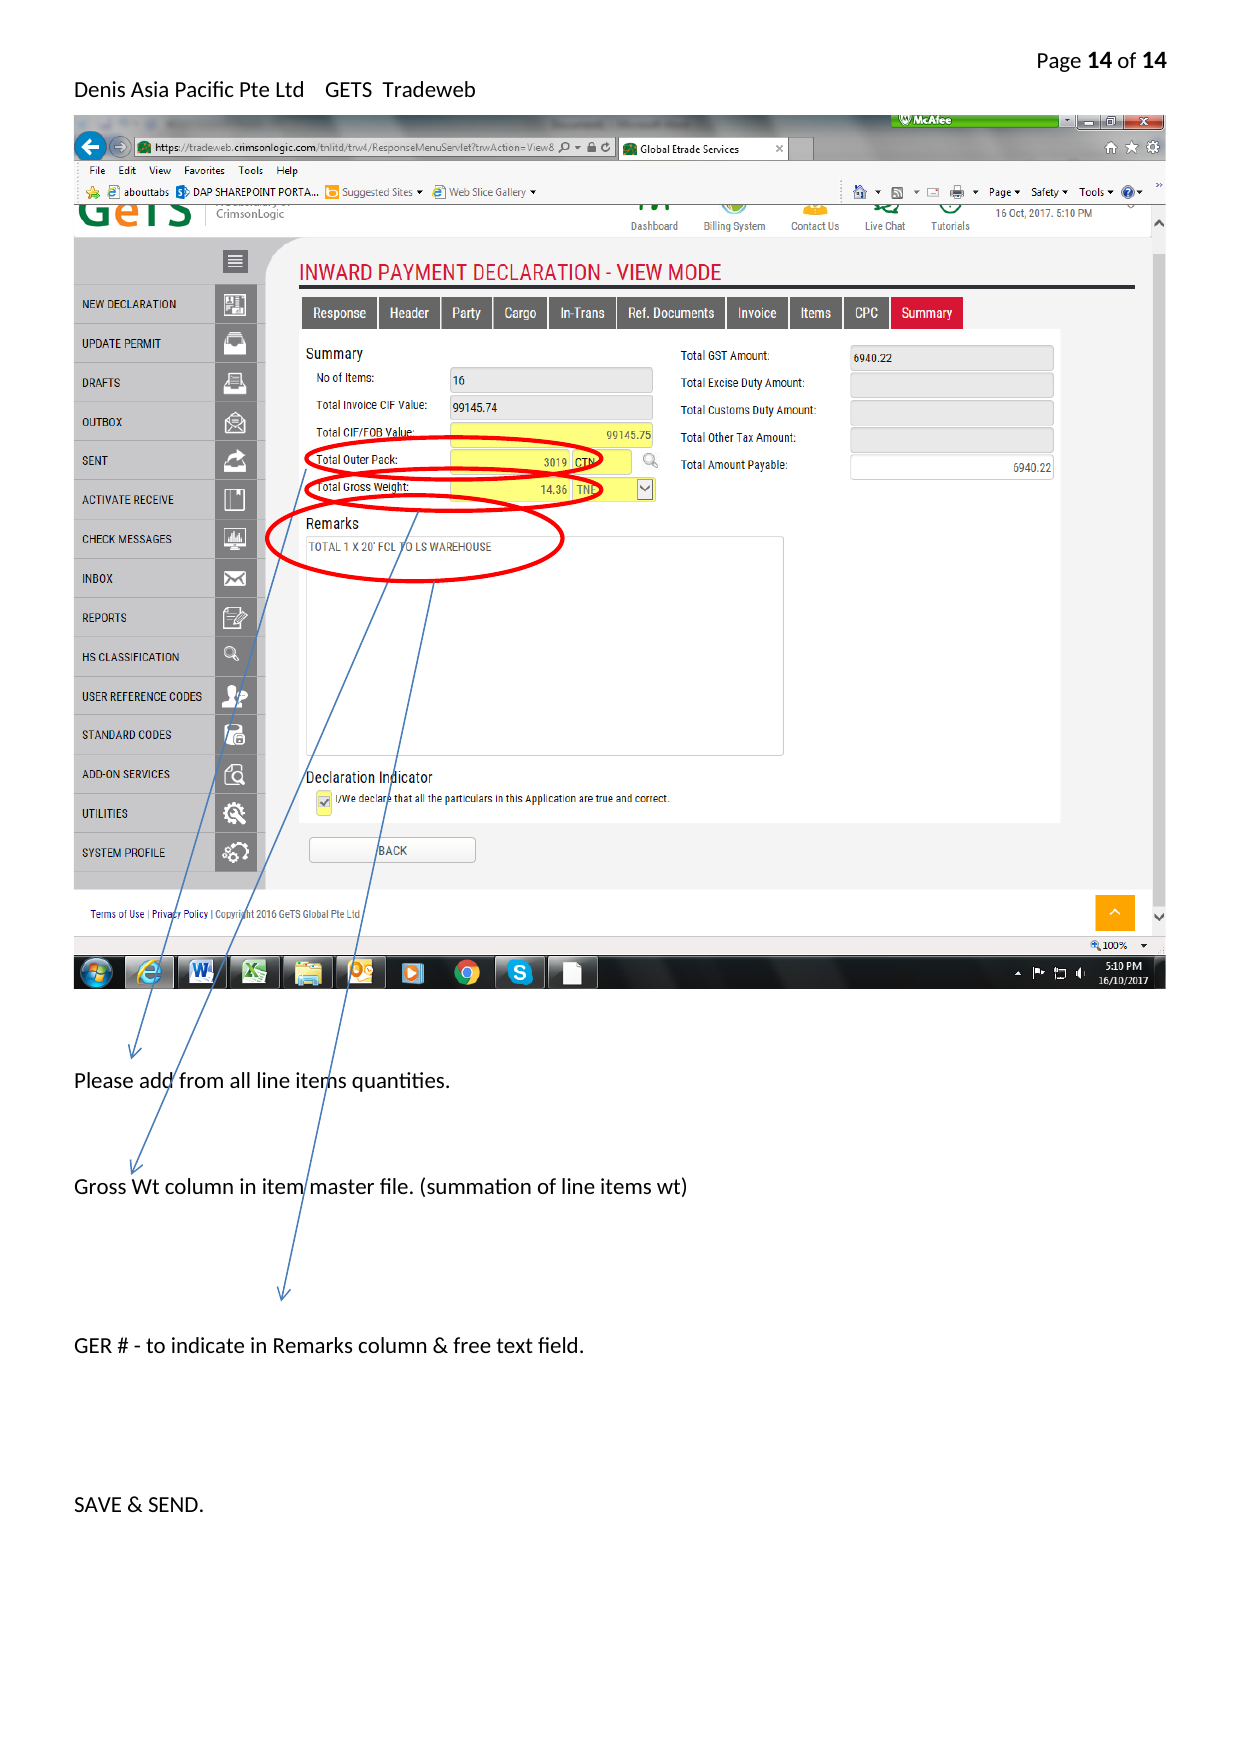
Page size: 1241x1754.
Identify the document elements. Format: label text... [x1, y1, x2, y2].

picture [73, 115, 1166, 989]
text Please add from all line items quantities. [327, 1066, 1167, 1094]
picture [270, 519, 290, 552]
text SAVE & SEND. [74, 1491, 1167, 1519]
text Gross Wt column in item master file. (summation of line items wt) [304, 1172, 1167, 1201]
picture [384, 471, 523, 477]
picture [353, 498, 503, 508]
picture [282, 505, 416, 578]
picture [154, 560, 386, 989]
picture [309, 477, 598, 506]
picture [391, 511, 560, 579]
text GER # - to indicate in Remarks column & free text field. [74, 1332, 1167, 1359]
text Gross Wt column in item master file. (summation of line items wt) [74, 1172, 307, 1201]
picture [213, 583, 432, 989]
text Please add from all line items quantities. [168, 1066, 330, 1094]
picture [309, 440, 599, 471]
text Please add from all line items quantities. [74, 1066, 177, 1094]
